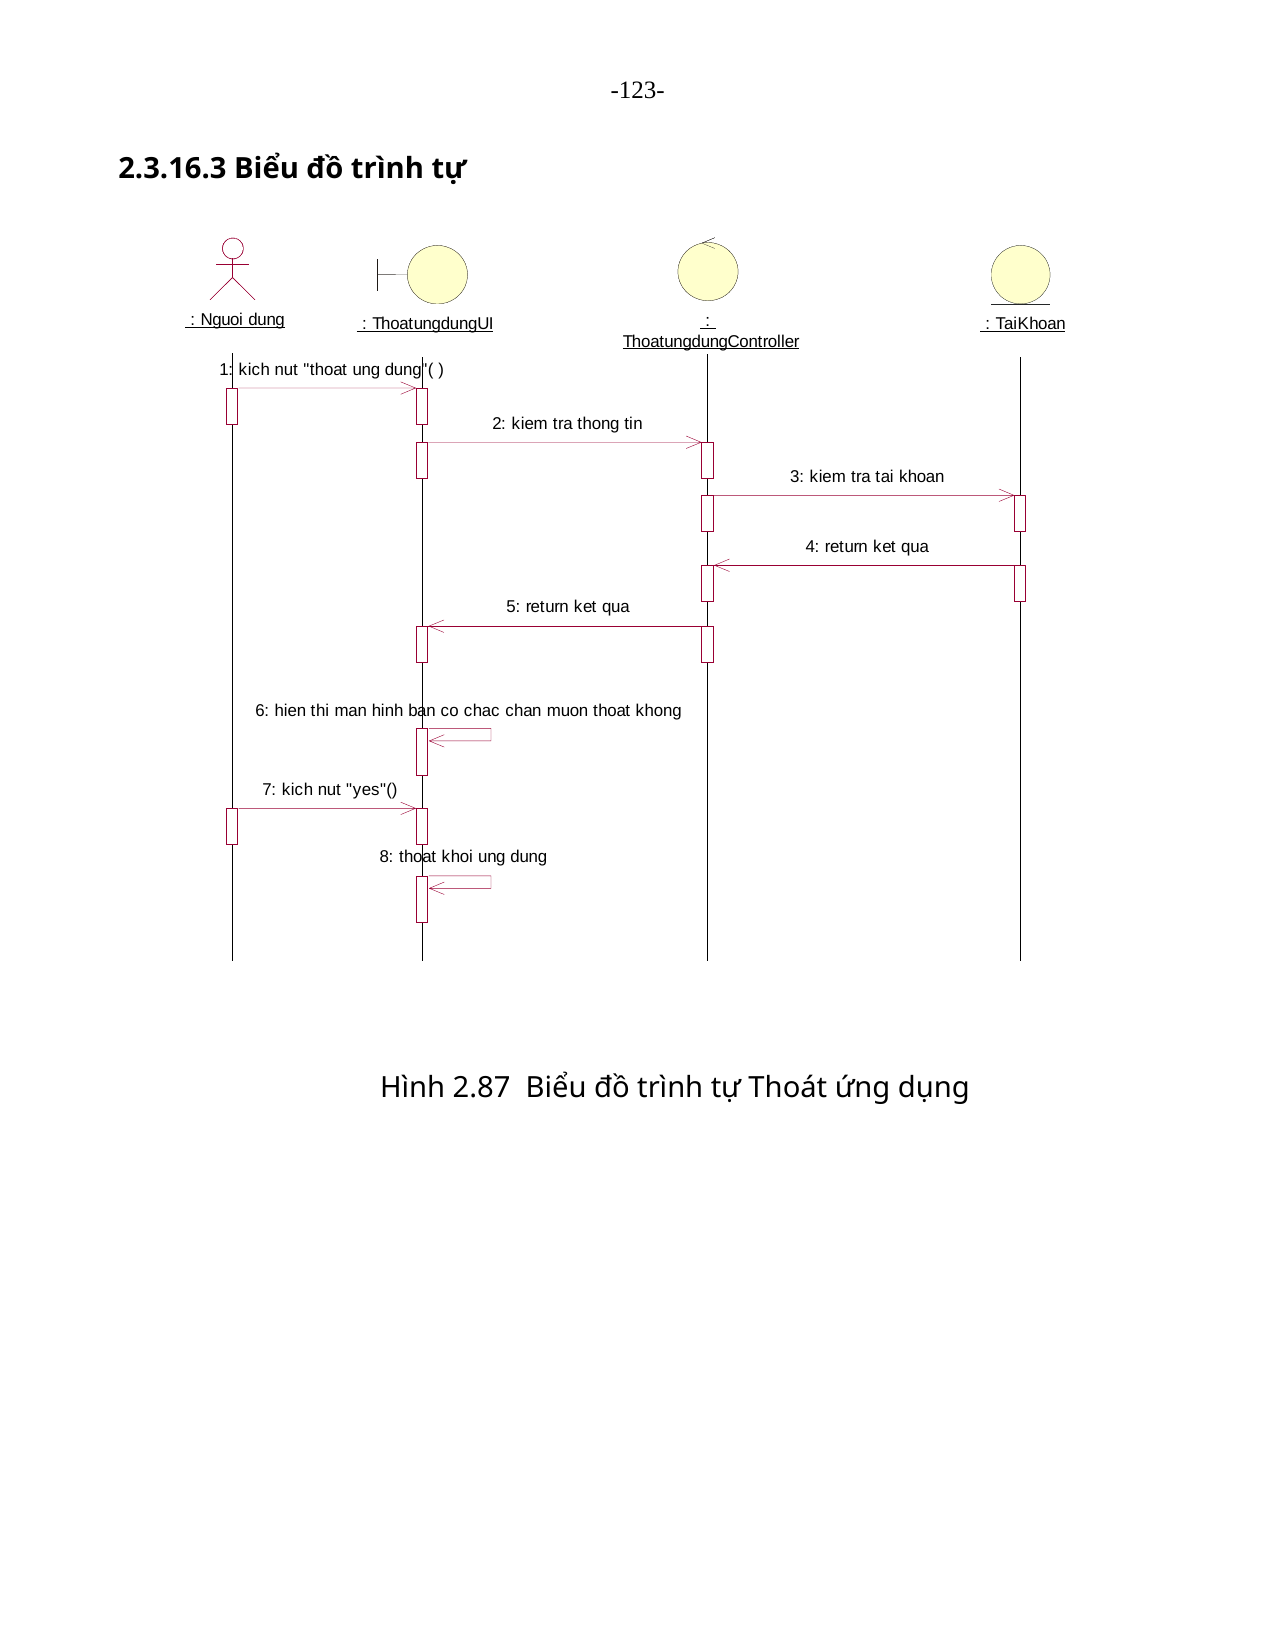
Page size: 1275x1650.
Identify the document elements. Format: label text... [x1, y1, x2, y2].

text Hình 2.87 Biểu đồ trình tự Thoát ứng dụng [193, 1066, 1157, 1106]
subtitle 2.3.16.3 Biểu đồ trình tự [118, 148, 1157, 187]
